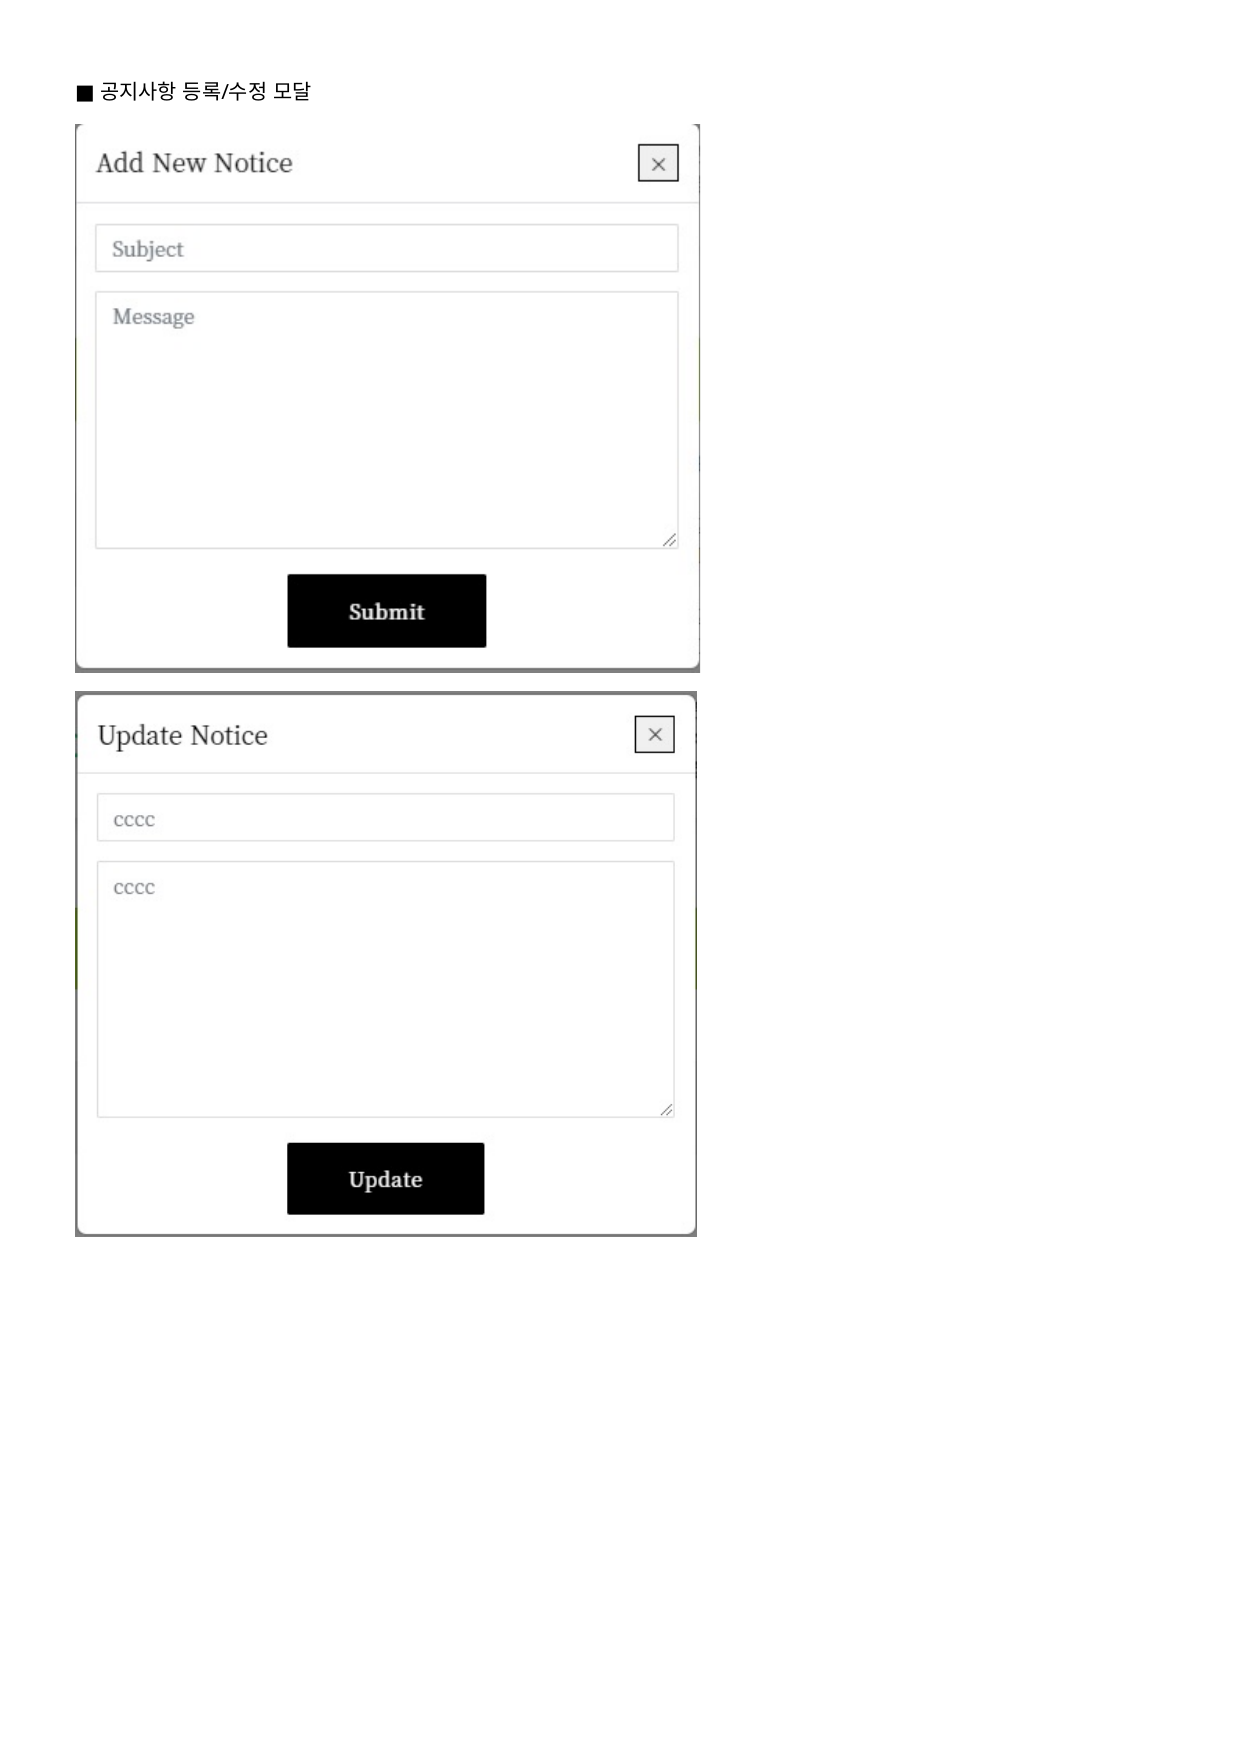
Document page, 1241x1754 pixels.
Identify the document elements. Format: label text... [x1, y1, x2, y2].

picture [75, 124, 700, 673]
picture [75, 691, 697, 1237]
text ■ 공지사항 등록/수정 모달 [75, 75, 1165, 105]
